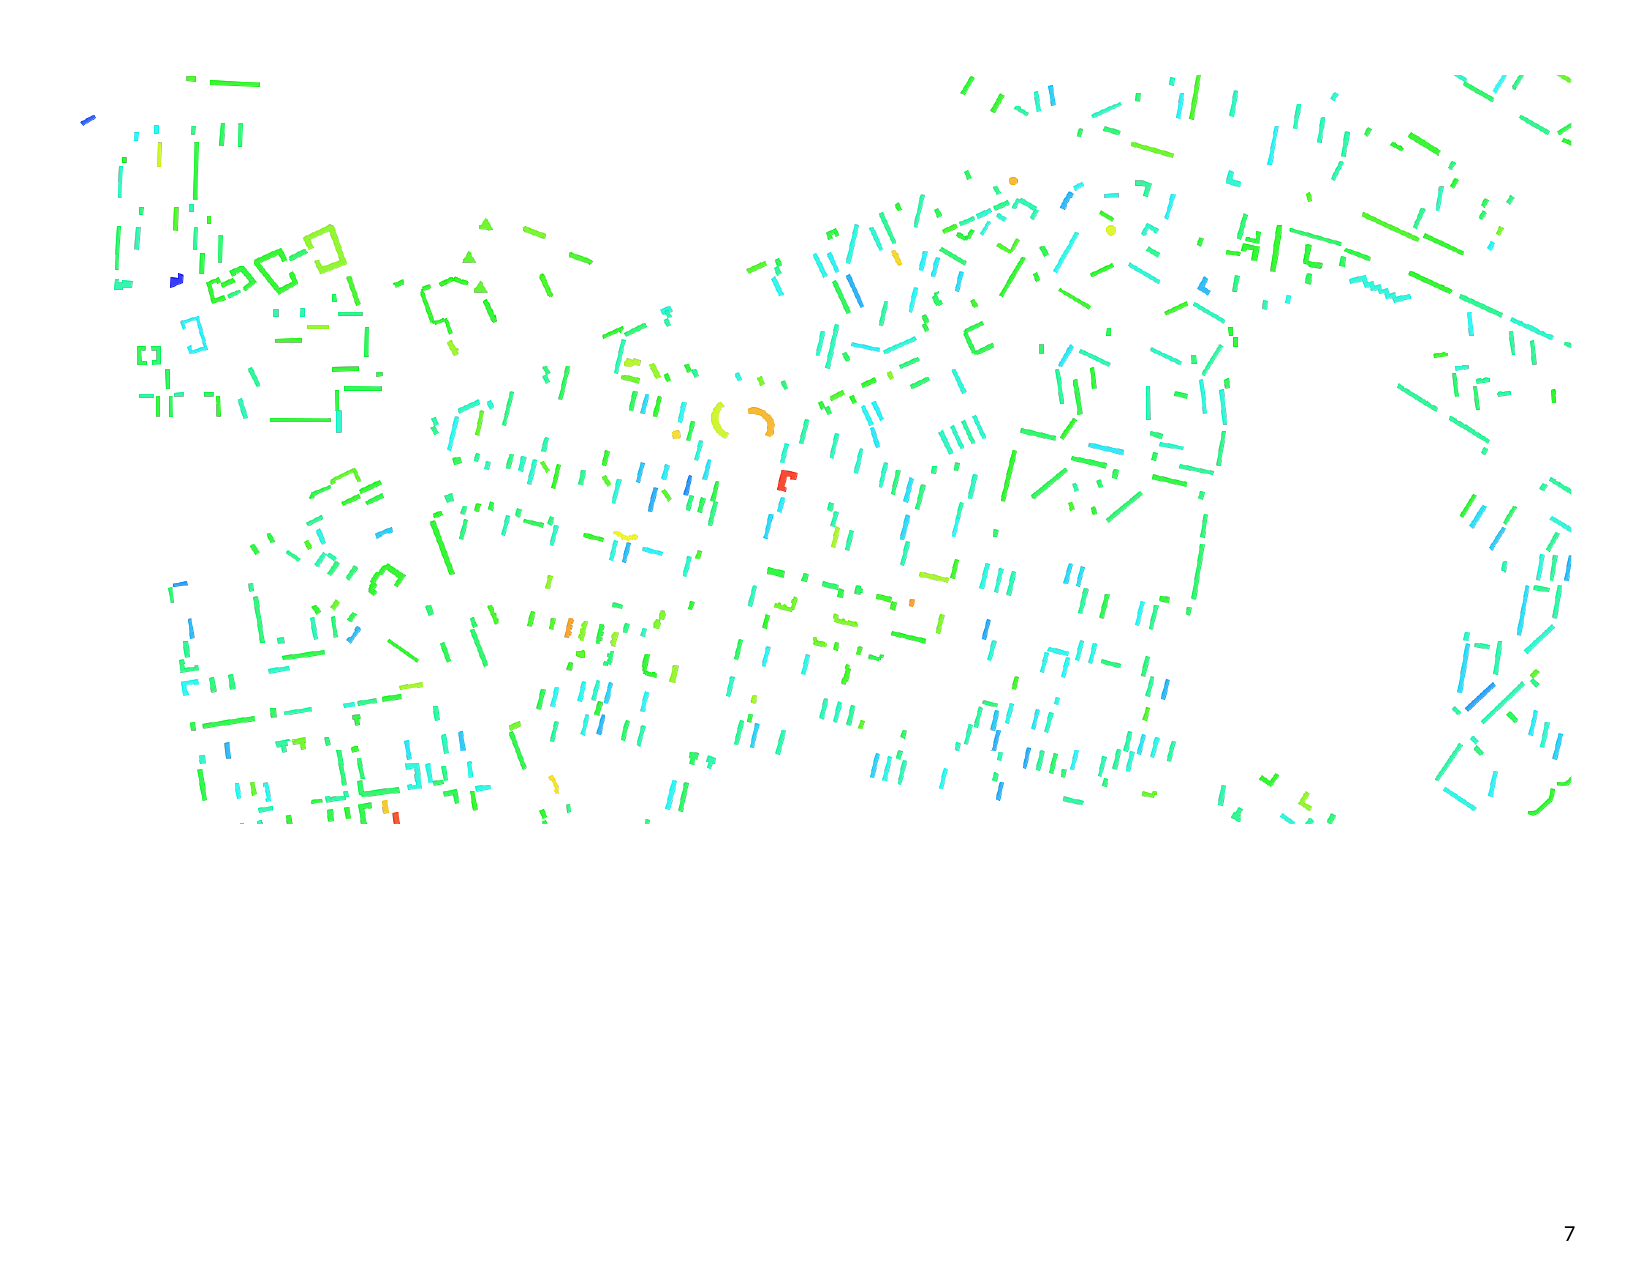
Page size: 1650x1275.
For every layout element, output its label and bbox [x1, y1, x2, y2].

picture [75, 75, 1572, 824]
